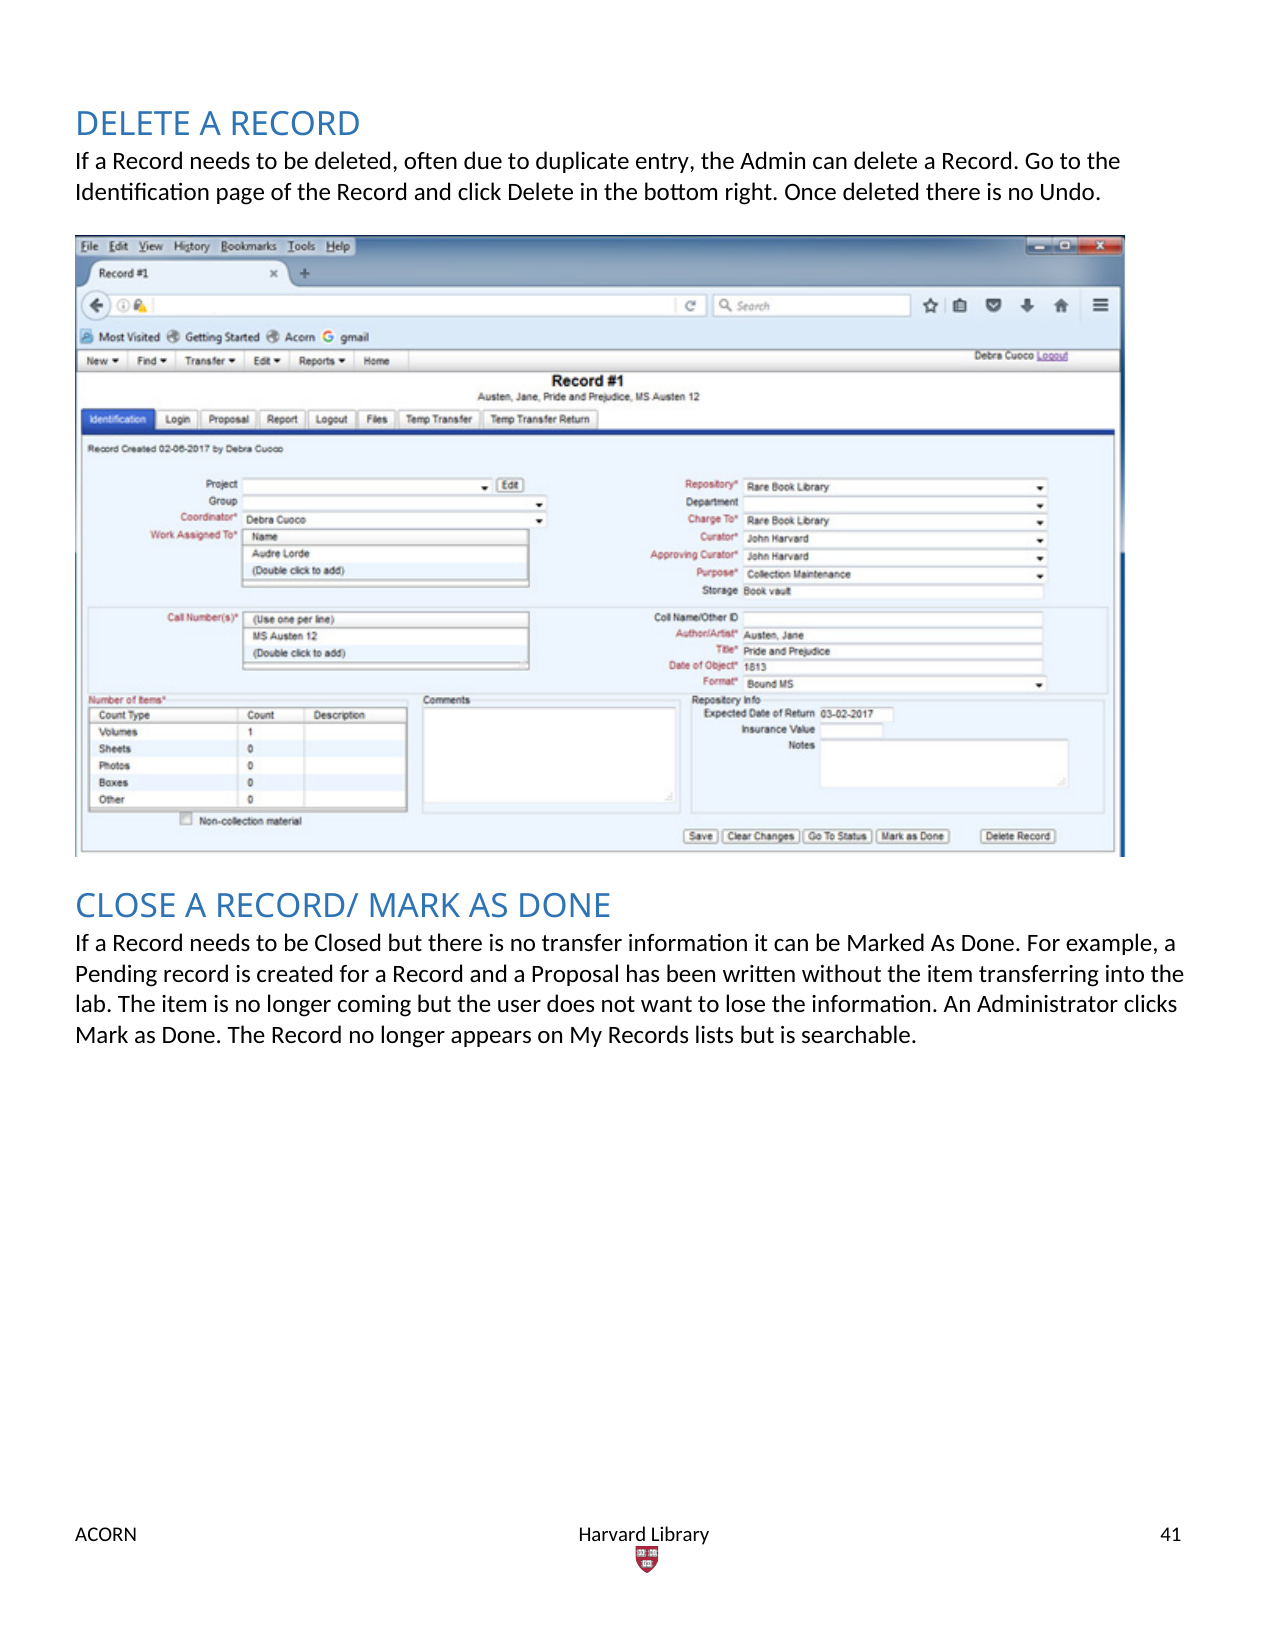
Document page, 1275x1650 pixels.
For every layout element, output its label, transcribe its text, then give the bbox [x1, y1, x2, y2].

picture [635, 1546, 659, 1573]
text If a Record needs to be deleted, often due to duplicate entry, the Admin can delete a Record. Go to the Identification page of the Record and click Delete in the bottom right. Once deleted there is no Undo. [75, 145, 1200, 206]
subtitle CLOSE A RECORD/ MARK AS DONE [75, 882, 1200, 927]
picture [75, 235, 1125, 857]
subtitle DELETE A RECORD [75, 100, 1200, 145]
text If a Record needs to be Closed but there is no transfer information it can be Marked As Done. For example, a Pending record is created for a Record and a Proposal has been written without the item transferring into the lab. The item is no longer coming but the user does not want to lose the information. An Administrator clicks Mark as Done. The Record no longer appears on My Records lists but is searchable. [75, 927, 1200, 1049]
